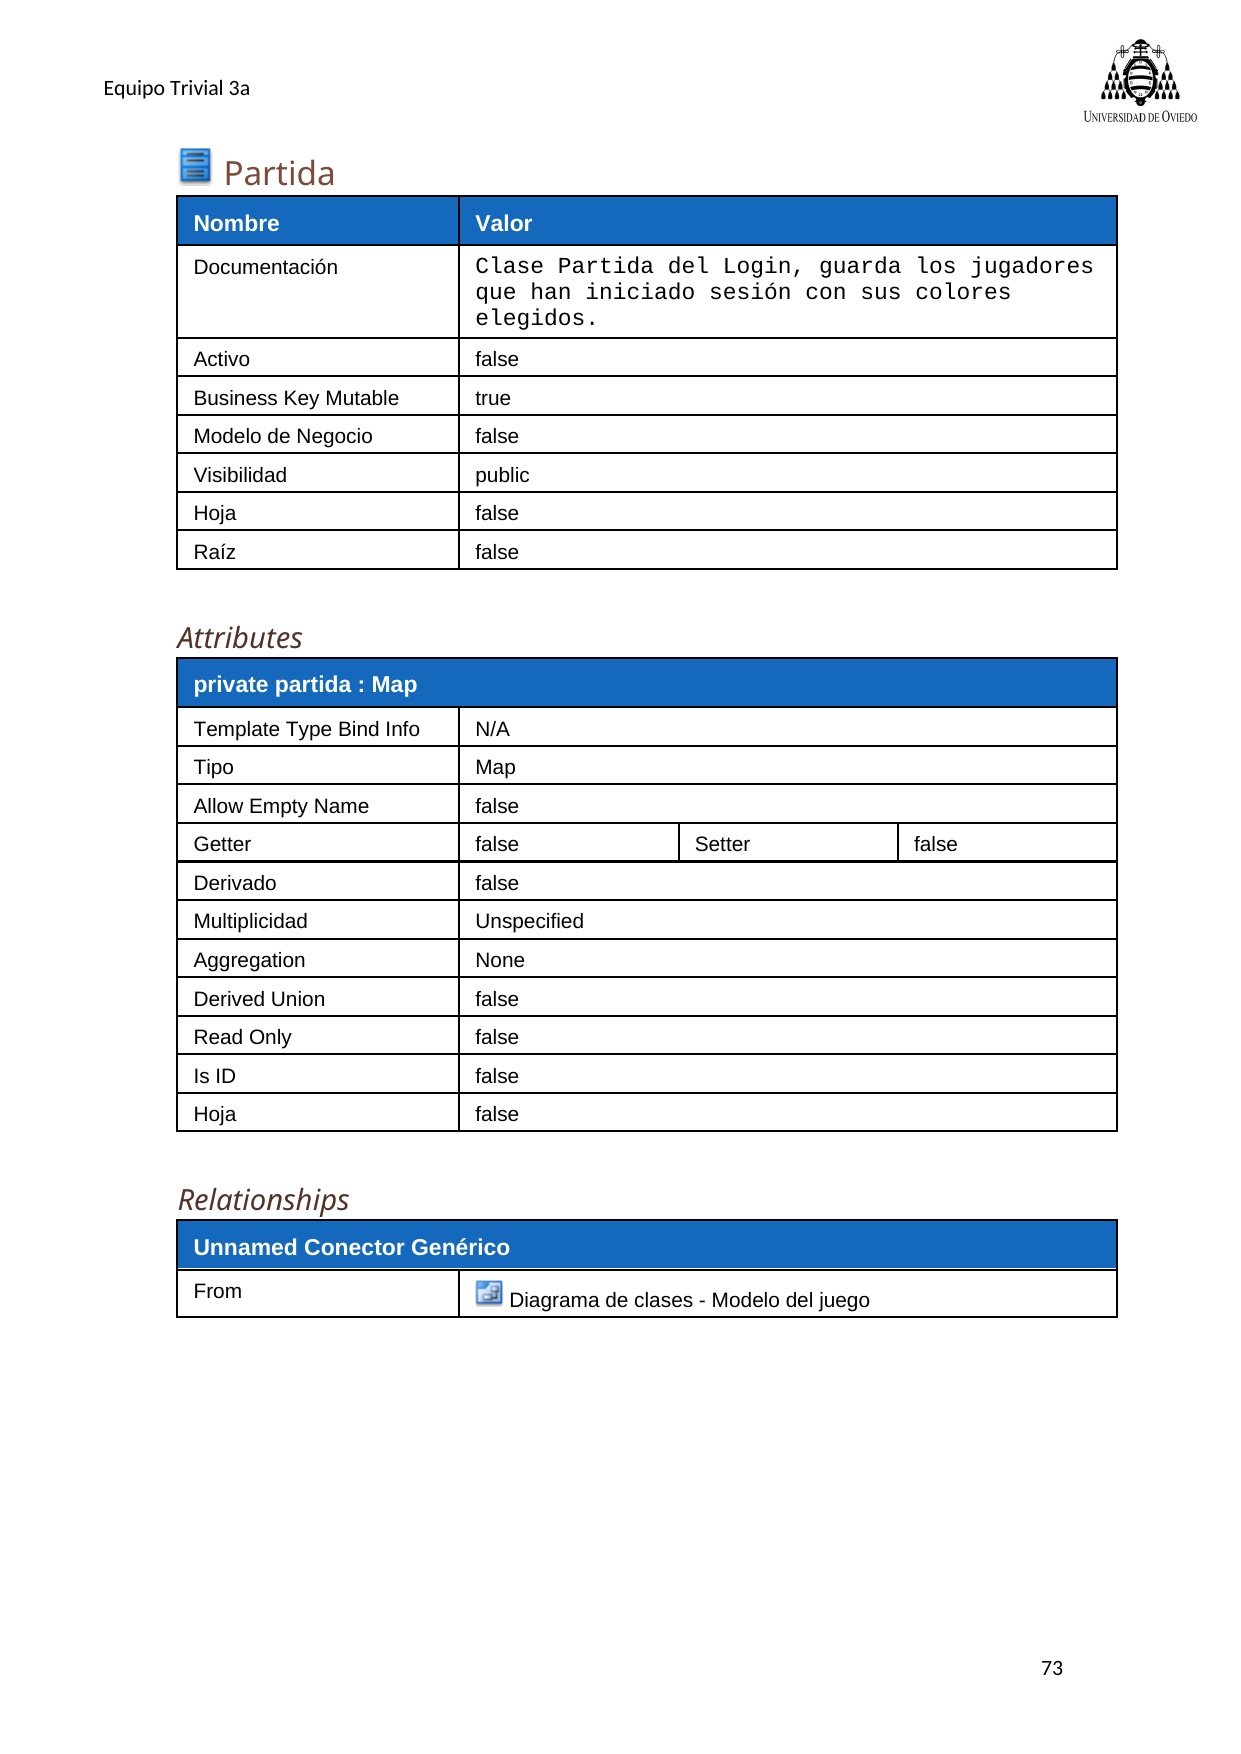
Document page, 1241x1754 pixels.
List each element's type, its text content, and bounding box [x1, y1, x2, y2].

picture [1077, 35, 1198, 123]
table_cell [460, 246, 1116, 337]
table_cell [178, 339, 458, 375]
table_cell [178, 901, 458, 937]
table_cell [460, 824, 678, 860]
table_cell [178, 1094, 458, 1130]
subtitle Attributes [177, 617, 1063, 657]
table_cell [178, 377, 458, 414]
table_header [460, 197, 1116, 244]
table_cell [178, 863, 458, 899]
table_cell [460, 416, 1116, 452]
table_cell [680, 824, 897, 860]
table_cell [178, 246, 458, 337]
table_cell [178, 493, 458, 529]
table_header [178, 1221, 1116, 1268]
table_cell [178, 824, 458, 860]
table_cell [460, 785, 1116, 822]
picture [475, 1278, 504, 1307]
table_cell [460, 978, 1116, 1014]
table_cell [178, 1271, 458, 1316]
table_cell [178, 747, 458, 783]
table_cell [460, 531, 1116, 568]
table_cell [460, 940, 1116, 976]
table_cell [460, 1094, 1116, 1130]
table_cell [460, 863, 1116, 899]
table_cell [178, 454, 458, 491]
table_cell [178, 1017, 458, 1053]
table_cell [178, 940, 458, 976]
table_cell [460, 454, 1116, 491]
subtitle Relationships [177, 1179, 1063, 1219]
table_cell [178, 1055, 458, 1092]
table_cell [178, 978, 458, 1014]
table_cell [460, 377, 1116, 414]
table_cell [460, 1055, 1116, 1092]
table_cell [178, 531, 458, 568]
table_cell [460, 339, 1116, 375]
picture [177, 147, 215, 186]
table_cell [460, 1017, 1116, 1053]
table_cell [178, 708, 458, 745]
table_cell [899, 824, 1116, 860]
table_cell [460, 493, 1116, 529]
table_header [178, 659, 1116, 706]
subtitle Partida [177, 148, 1063, 195]
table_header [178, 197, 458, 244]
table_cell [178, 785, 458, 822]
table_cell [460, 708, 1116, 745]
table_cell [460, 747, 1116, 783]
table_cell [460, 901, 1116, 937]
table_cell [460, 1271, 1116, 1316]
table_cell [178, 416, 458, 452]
